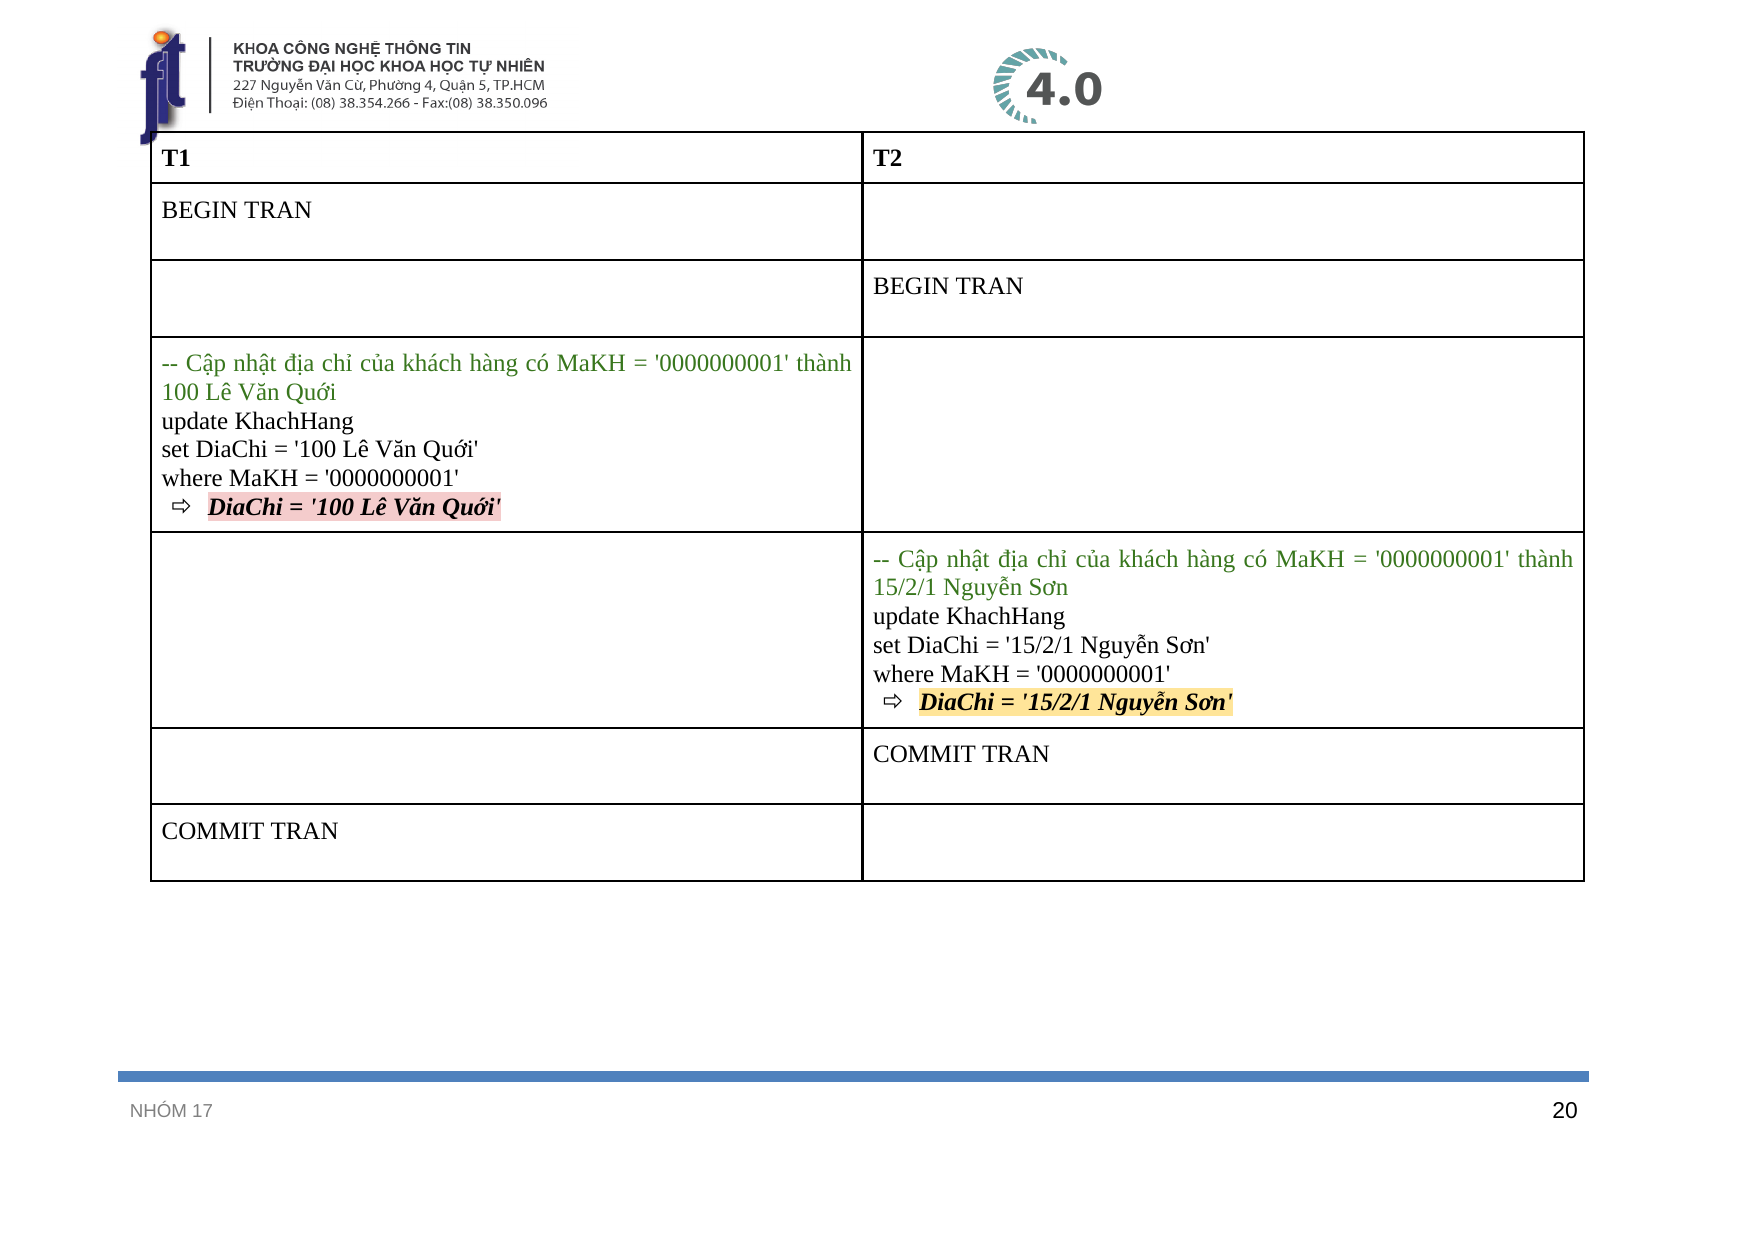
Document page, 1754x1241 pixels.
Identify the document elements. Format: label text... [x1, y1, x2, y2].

table_cell [864, 338, 1583, 531]
picture [985, 41, 1108, 127]
table_cell COMMIT TRAN [864, 729, 1583, 803]
picture [117, 21, 580, 167]
table_cell [864, 184, 1583, 259]
table_cell T1 [152, 133, 861, 182]
table_cell [152, 261, 861, 336]
table_cell BEGIN TRAN [864, 261, 1583, 336]
table_cell T2 [864, 133, 1583, 182]
table_cell -- Cập nhật địa chỉ của khách hàng có MaKH = '0000000001' thành 100 Lê Văn Quới update KhachHang set DiaChi = '100 Lê Văn Quới' where MaKH = '0000000001' DiaChi = '100 Lê Văn Quới' [152, 338, 861, 531]
table_cell [864, 805, 1583, 880]
table_cell COMMIT TRAN [152, 805, 861, 880]
table_cell [152, 533, 861, 727]
table_cell [152, 729, 861, 803]
table_cell BEGIN TRAN [152, 184, 861, 259]
table_cell -- Cập nhật địa chỉ của khách hàng có MaKH = '0000000001' thành 15/2/1 Nguyễn Sơn update KhachHang set DiaChi = '15/2/1 Nguyễn Sơn' where MaKH = '0000000001' DiaChi = '15/2/1 Nguyễn Sơn' [864, 533, 1583, 727]
